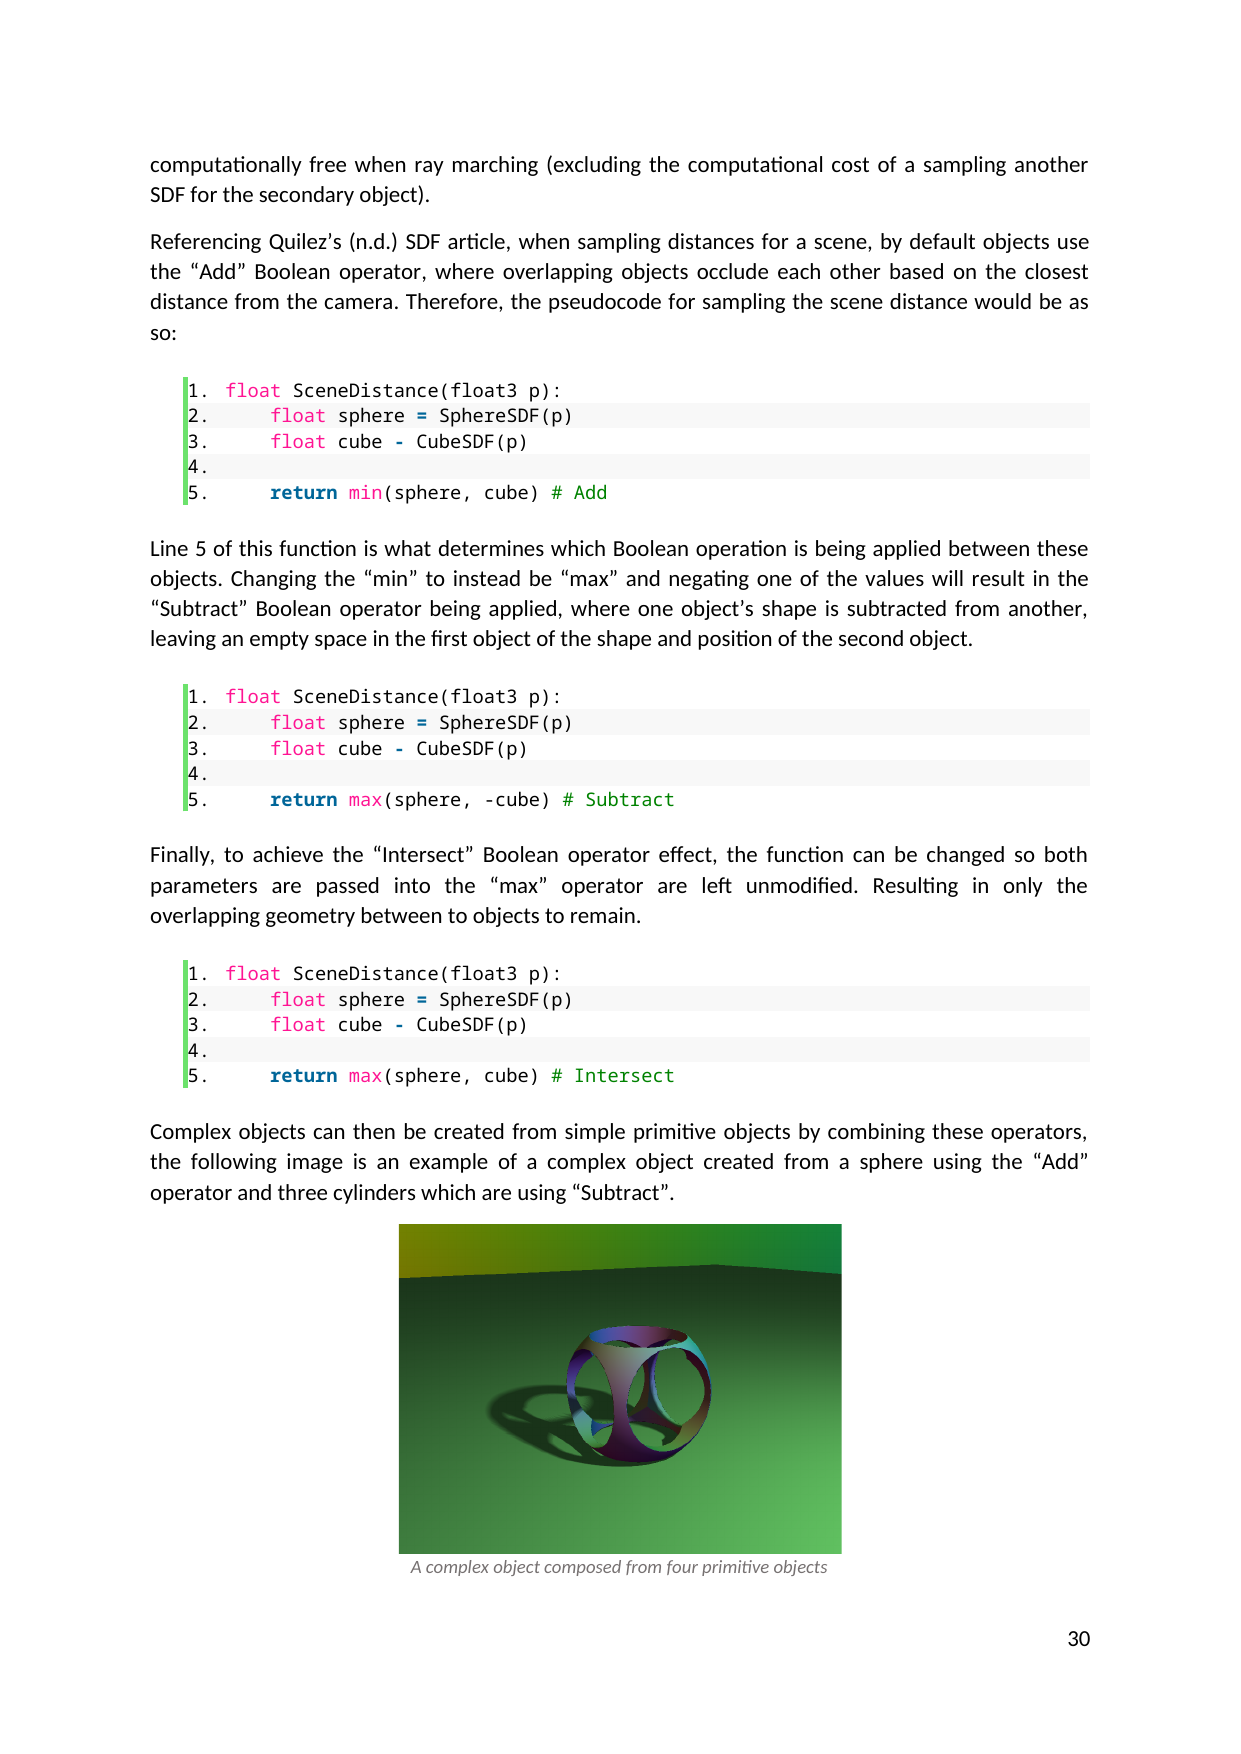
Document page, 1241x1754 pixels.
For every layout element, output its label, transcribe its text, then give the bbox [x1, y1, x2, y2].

list float cube - CubeSDF(p) [188, 428, 1090, 454]
list return max(sphere, -cube) # Subtract [188, 786, 1090, 811]
text Complex objects can then be created from simple primitive objects by combining these operators, the following image is an example of a complex object created from a sphere using the “Add” operator and three cylinders which are using “Subtract”. [150, 1117, 1090, 1206]
list float cube - CubeSDF(p) [188, 1011, 1090, 1037]
list float SceneDistance(float3 p): [188, 377, 1090, 403]
text A complex object composed from four primitive objects [150, 1556, 1090, 1579]
text Finally, to achieve the “Intersect” Boolean operator effect, the function can be changed so both parameters are passed into the “max” operator are left unmodified. Resulting in only the overlapping geometry between to objects to remain. [150, 841, 1090, 929]
list return max(sphere, cube) # Intersect [188, 1062, 1090, 1088]
text Referencing SDF article, when sampling distances for a scene, by default objects use the “Add” Boolean operator, where overlapping objects occlude each other based on the closest distance from the camera. Therefore, the pseudocode for sampling the scene distance would be as so: [150, 227, 1090, 346]
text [150, 150, 1090, 208]
list float SceneDistance(float3 p): [188, 684, 1090, 709]
list float SceneDistance(float3 p): [188, 960, 1090, 986]
picture [398, 1224, 842, 1554]
text Line 5 of this function is what determines which Boolean operation is being applied between these objects. Changing the “min” to instead be “max” and negating one of the values will result in the “Subtract” Boolean operator being applied, where one object’s shape is subtracted from another, leaving an empty space in the first object of the shape and position of the second object. [150, 534, 1090, 652]
list float sphere = SphereSDF(p) [188, 403, 1090, 428]
list return min(sphere, cube) # Add [188, 479, 1090, 505]
list float cube - CubeSDF(p) [188, 735, 1090, 760]
list float sphere = SphereSDF(p) [188, 986, 1090, 1011]
list float sphere = SphereSDF(p) [188, 709, 1090, 735]
